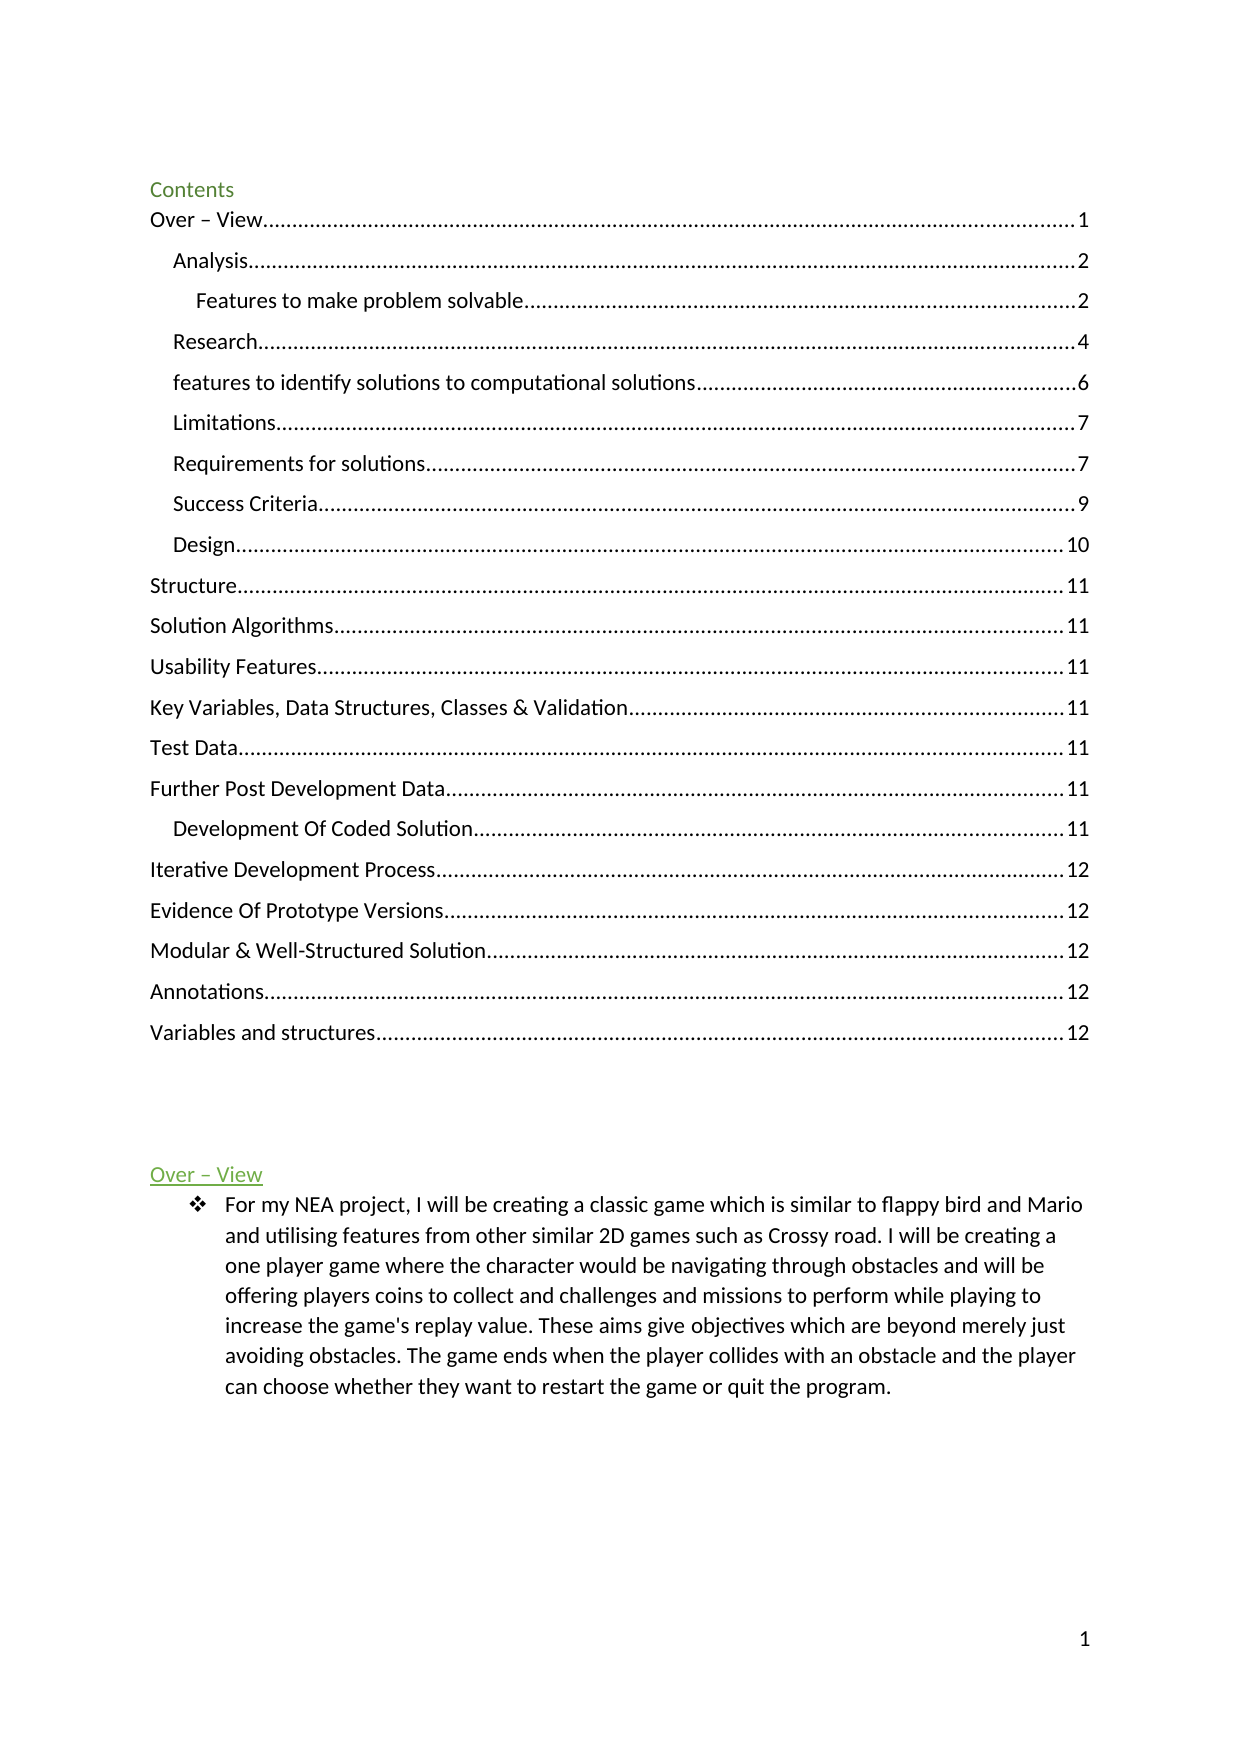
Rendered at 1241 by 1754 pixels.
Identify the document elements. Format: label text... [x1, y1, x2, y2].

list For my NEA project, I will be creating a classic game which is similar to flappy bird and Mario and utilising features from other similar 2D games such as Crossy road. I will be creating a one player game where the character would be navigating through obstacles and will be offering players coins to collect and challenges and missions to perform while playing to increase the game's replay value. These aims give objectives which are beyond merely just avoiding obstacles. The game ends when the player collides with an obstacle and the player can choose whether they want to restart the game or quit the program. [187, 1191, 1090, 1400]
subtitle Over – View [150, 1160, 1090, 1188]
